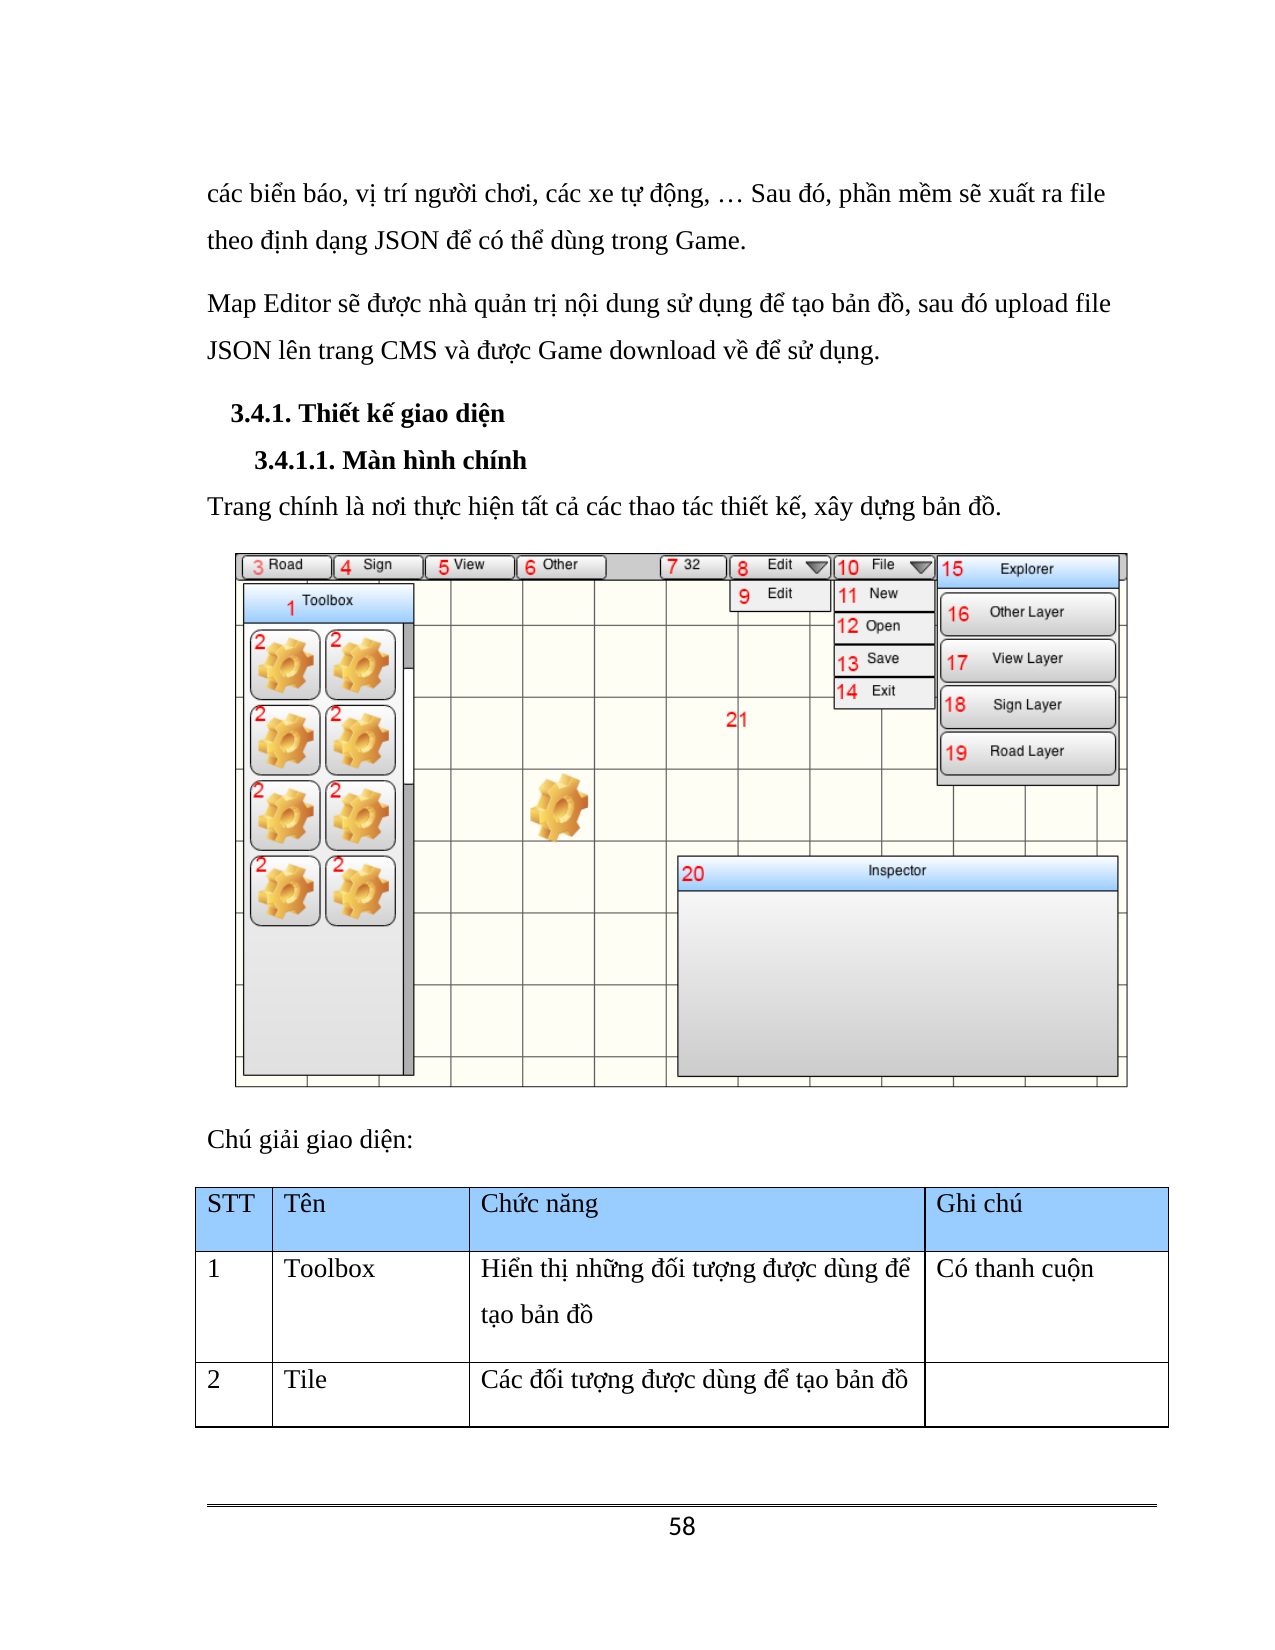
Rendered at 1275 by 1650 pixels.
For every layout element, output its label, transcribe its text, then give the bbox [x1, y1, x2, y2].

table_cell 2 [196, 1363, 272, 1426]
picture [235, 553, 1129, 1091]
table_header STT [196, 1188, 272, 1251]
text Trang chính là nơi thực hiện tất cả các thao tác thiết kế, xây dựng bản đồ. [207, 491, 1157, 522]
table_header Ghi chú [926, 1188, 1168, 1251]
table_cell Tile [273, 1363, 469, 1426]
subtitle Màn hình chính [254, 444, 1157, 475]
text Map Editor sẽ được nhà quản trị nội dung sử dụng để tạo bản đồ, sau đó upload file JSON lên trang CMS và được Game download về để sử dụng. [207, 287, 1157, 365]
table_cell Hiển thị những đối tượng được dùng để tạo bản đồ [470, 1252, 924, 1362]
table_header Chức năng [470, 1188, 924, 1251]
subtitle Thiết kế giao diện [230, 397, 1157, 428]
table_header Tên [273, 1188, 469, 1251]
text Chú giải giao diện: [207, 1123, 1157, 1154]
table_cell 1 [196, 1252, 272, 1362]
table_cell Có thanh cuộn [926, 1252, 1168, 1362]
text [207, 177, 1157, 255]
table_cell [926, 1363, 1168, 1426]
table_cell Các đối tượng được dùng để tạo bản đồ [470, 1363, 924, 1426]
table_cell Toolbox [273, 1252, 469, 1362]
